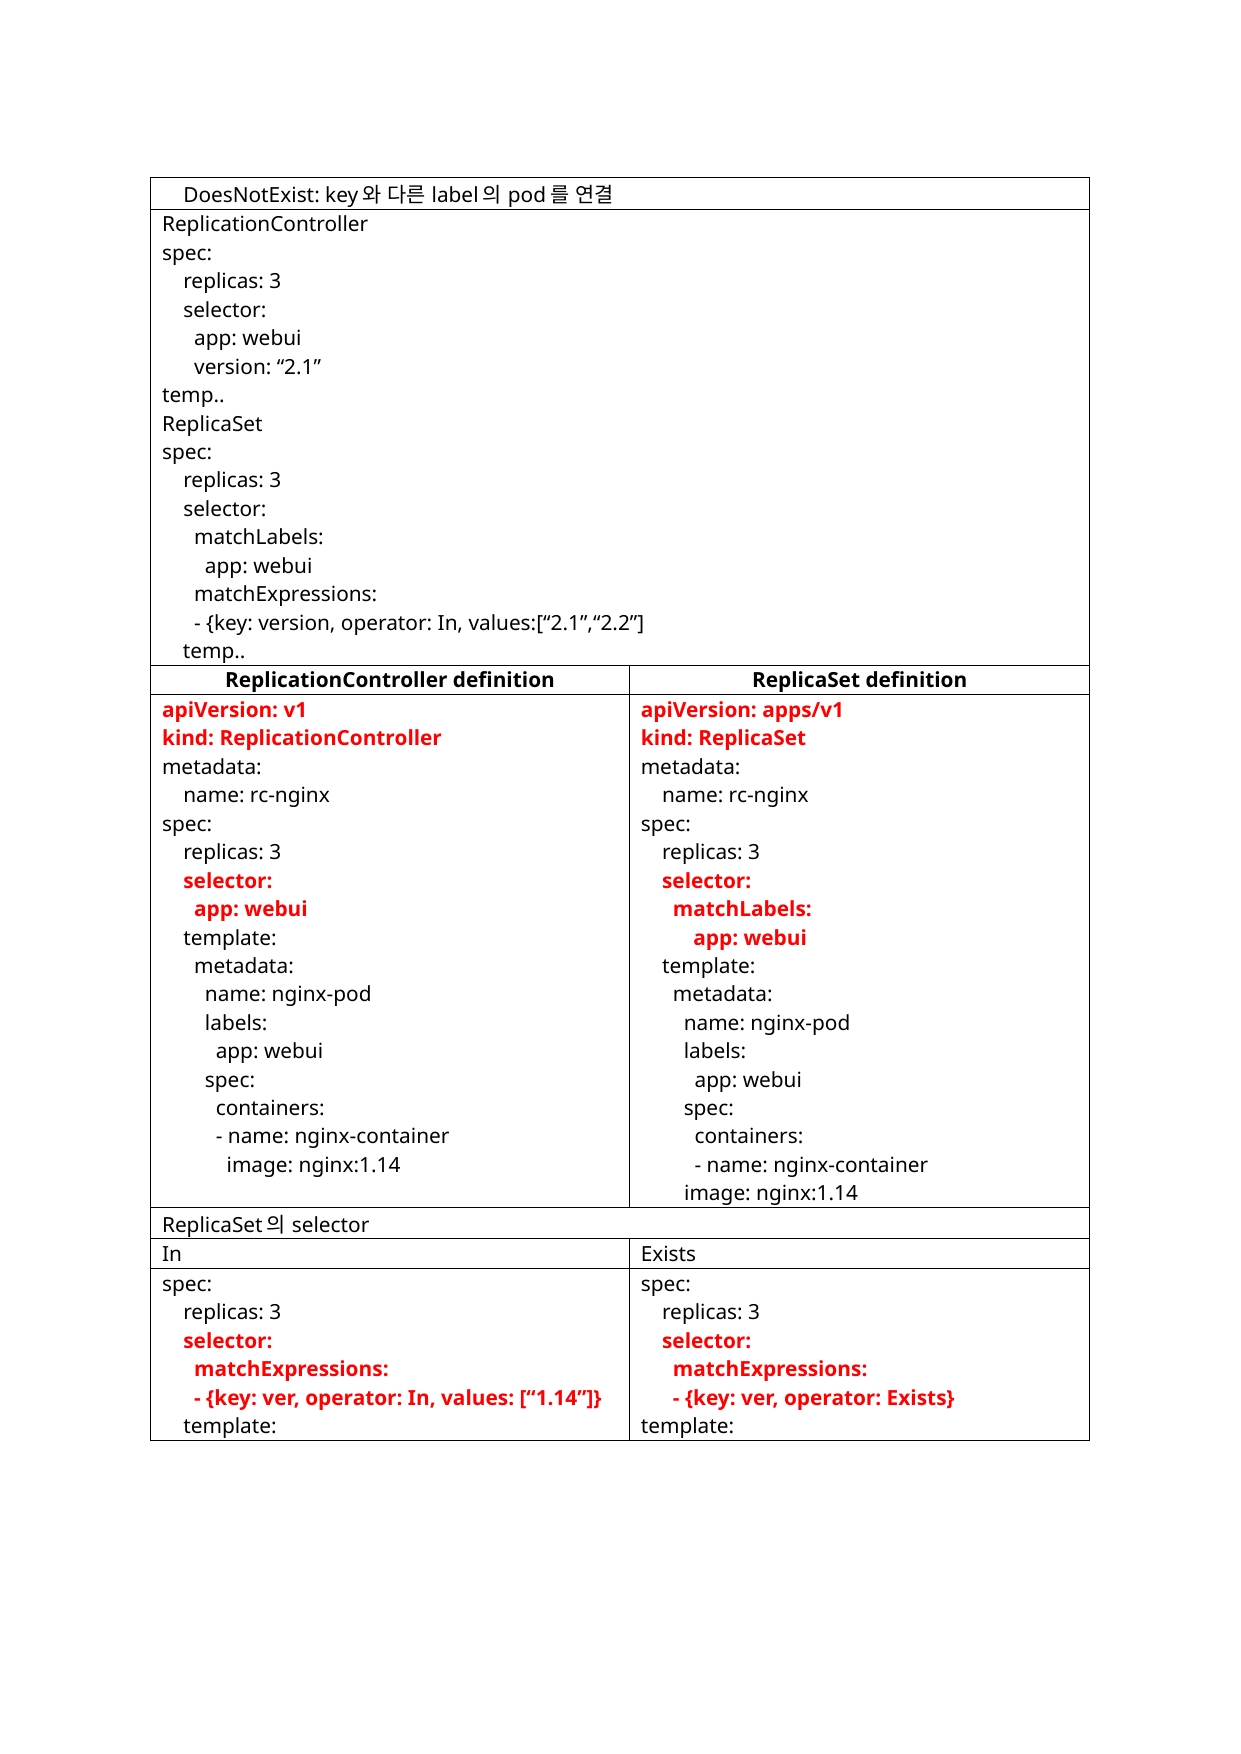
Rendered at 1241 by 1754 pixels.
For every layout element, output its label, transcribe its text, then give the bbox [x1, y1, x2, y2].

table_cell ReplicaSet의 selector [151, 1208, 1089, 1238]
table_cell apiVersion: apps/v1 kind: ReplicaSet metadata: name: rc-nginx spec: replicas: 3 selector: matchLabels: app: webui template: metadata: name: nginx-pod labels: app: webui spec: containers: - name: nginx-container image: nginx:1.14 [630, 695, 1089, 1207]
table_cell ReplicaSet definition [630, 666, 1089, 694]
table_cell Exists [630, 1239, 1089, 1268]
table_cell ReplicationController spec: replicas: 3 selector: app: webui version: “2.1” temp.. ReplicaSet spec: replicas: 3 selector: matchLabels: app: webui matchExpressions: - {key: version, operator: In, values:[“2.1”,“2.2”] temp.. [151, 210, 1089, 664]
table_cell spec: replicas: 3 selector: matchExpressions: - {key: ver, operator: In, values: [“1.14”]} template: [151, 1269, 629, 1439]
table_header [151, 178, 1089, 208]
table_cell In [151, 1239, 629, 1268]
table_cell spec: replicas: 3 selector: matchExpressions: - {key: ver, operator: Exists} template: [630, 1269, 1089, 1439]
table_cell ReplicationController definition [151, 666, 629, 694]
table_cell apiVersion: v1 kind: ReplicationController metadata: name: rc-nginx spec: replicas: 3 selector: app: webui template: metadata: name: nginx-pod labels: app: webui spec: containers: - name: nginx-container image: nginx:1.14 [151, 695, 629, 1207]
